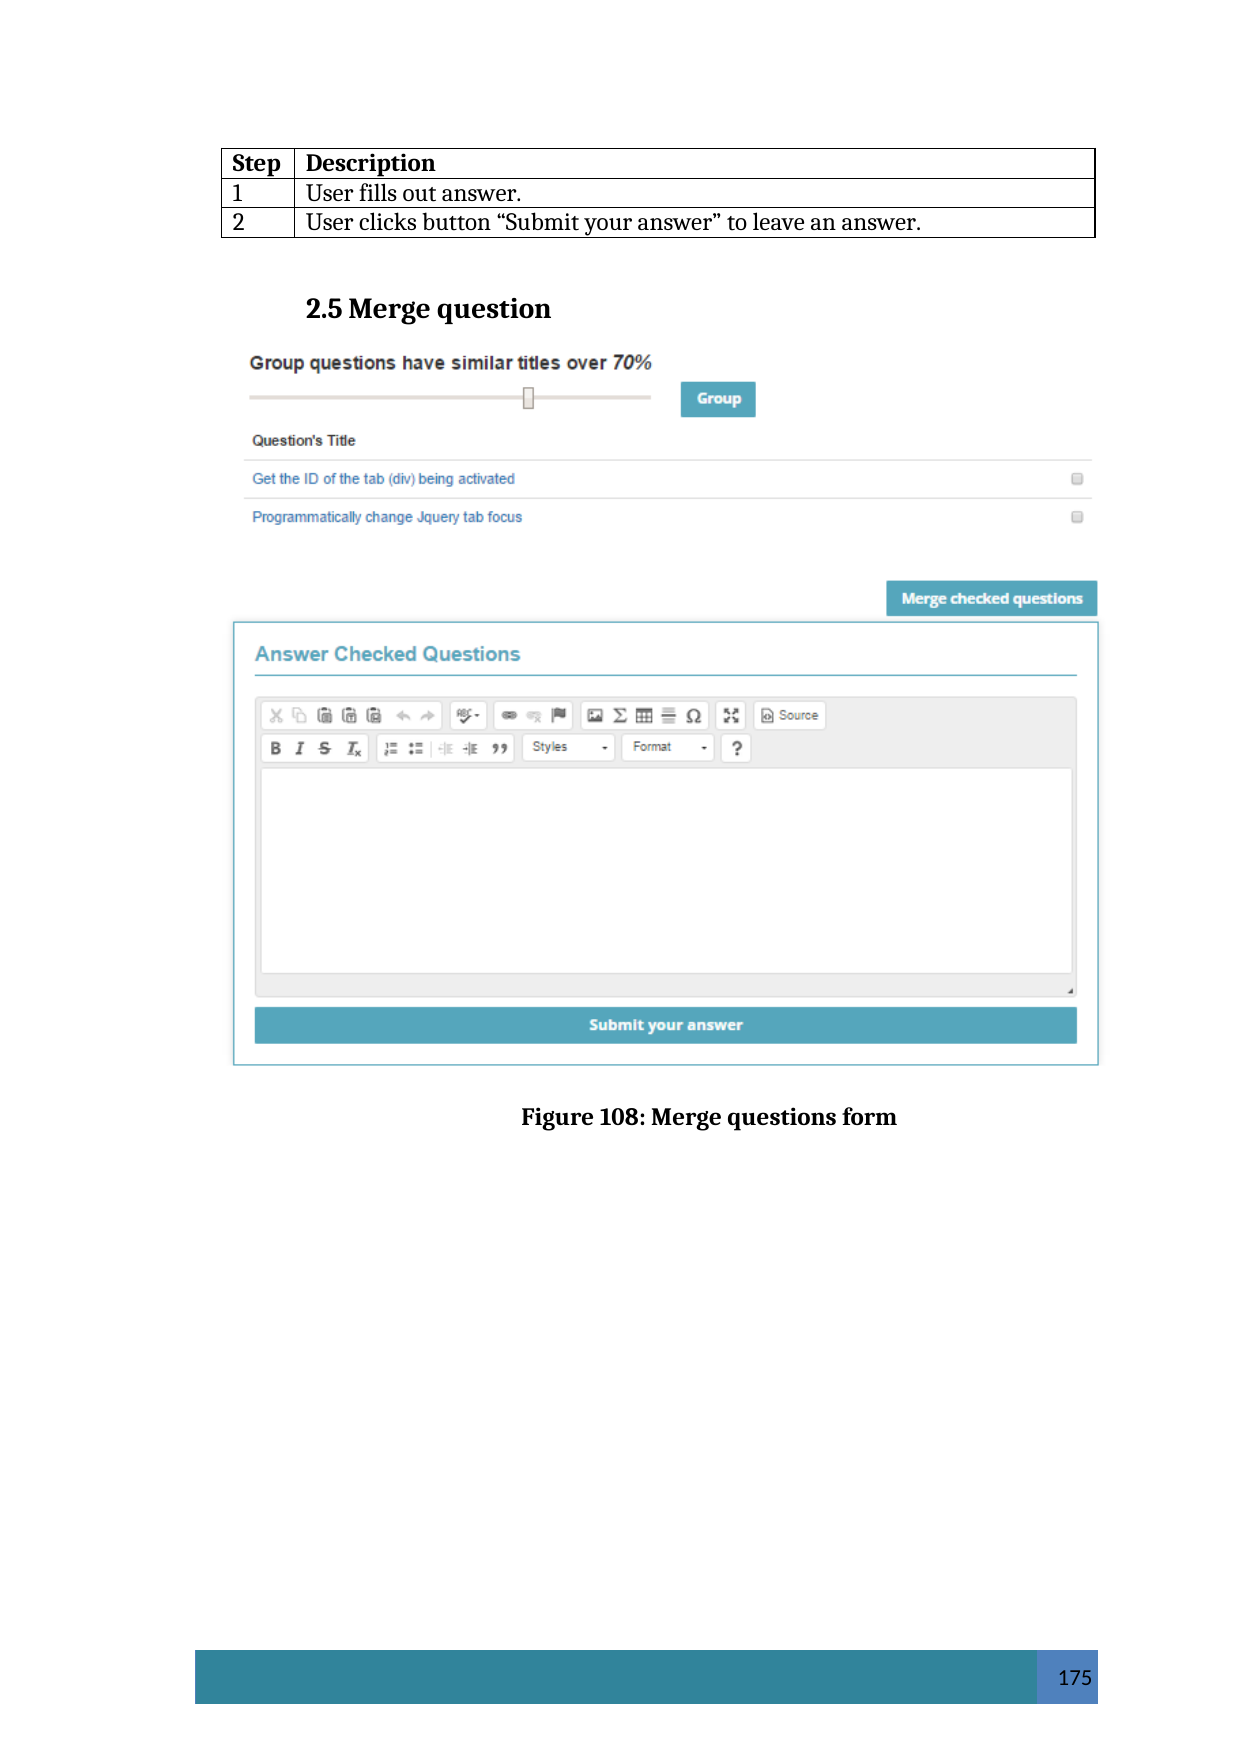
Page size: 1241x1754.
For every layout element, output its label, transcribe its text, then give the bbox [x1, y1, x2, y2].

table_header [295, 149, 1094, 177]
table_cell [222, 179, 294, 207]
picture [221, 338, 1118, 1078]
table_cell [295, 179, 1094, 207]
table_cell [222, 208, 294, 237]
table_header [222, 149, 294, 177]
subtitle Merge question [306, 292, 1122, 326]
text Figure 108: Merge questions form [221, 1102, 1122, 1131]
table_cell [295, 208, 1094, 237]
